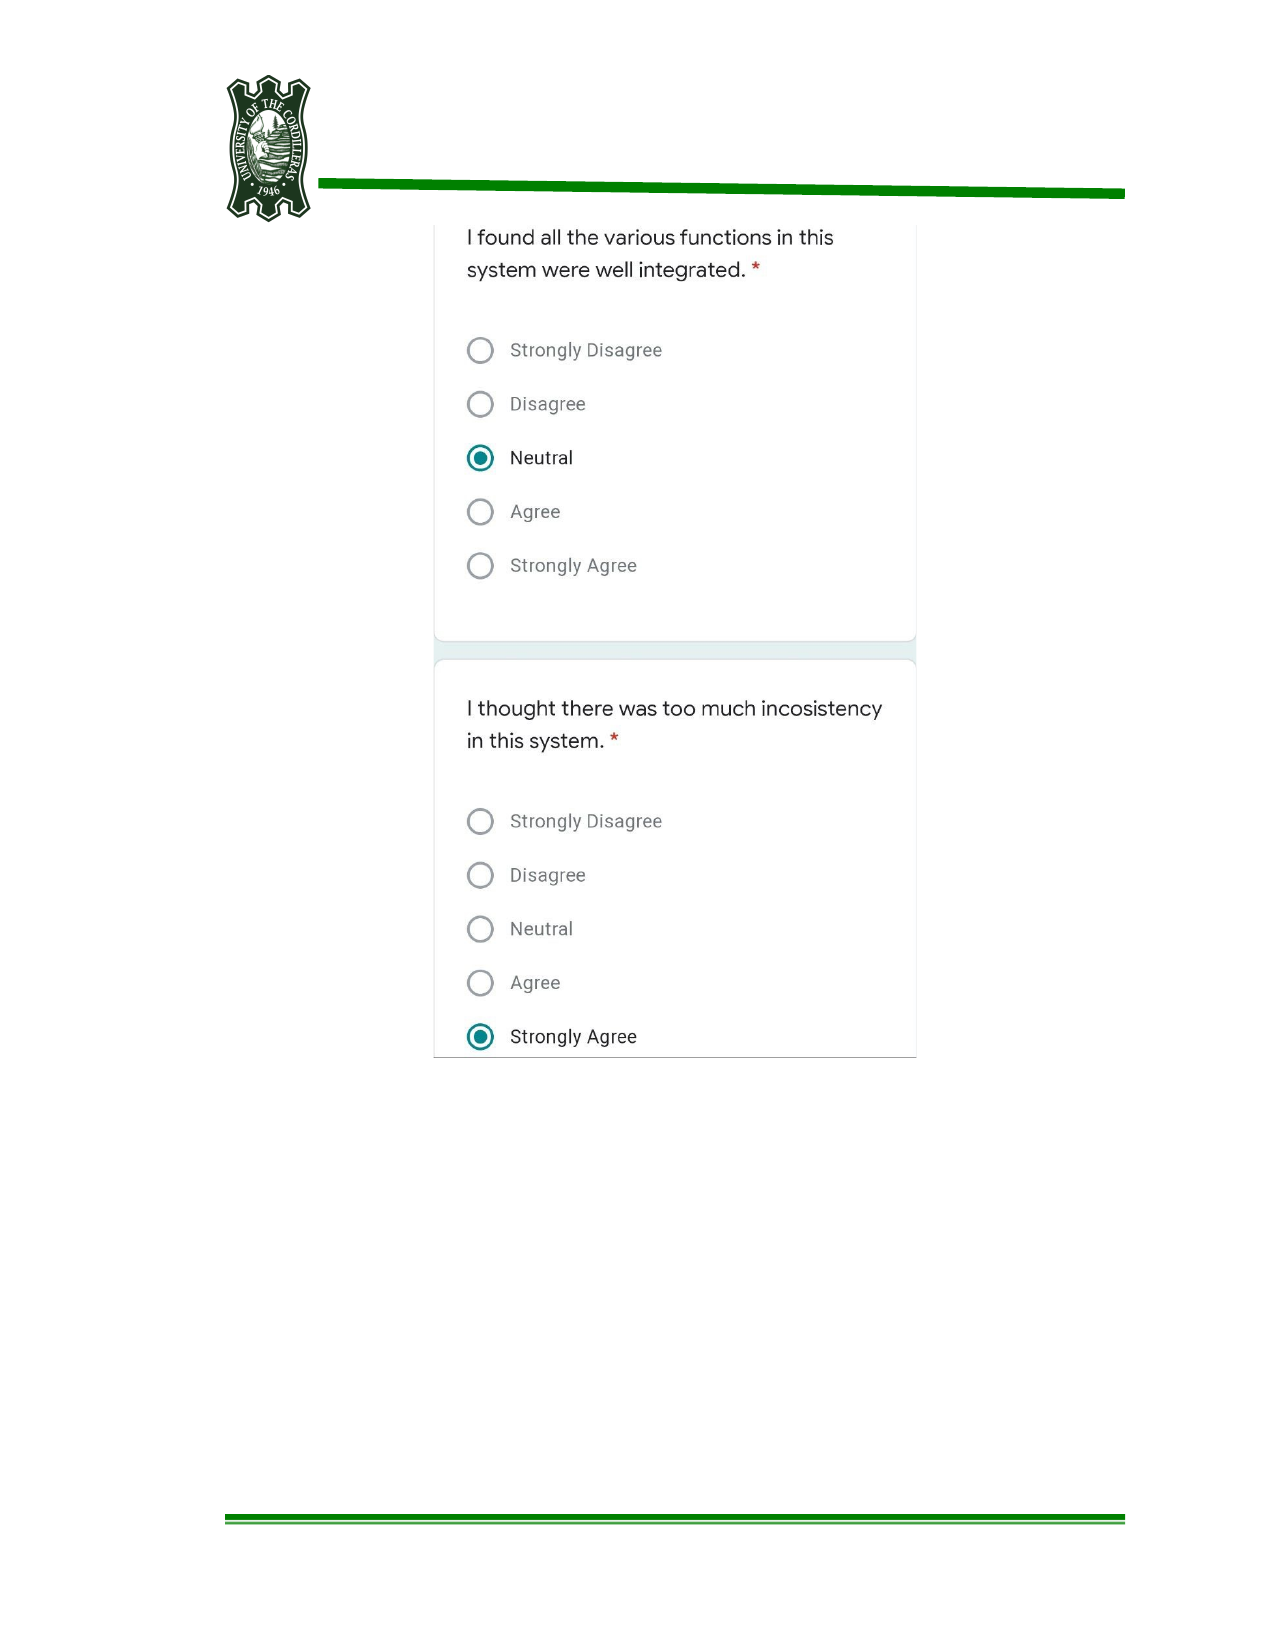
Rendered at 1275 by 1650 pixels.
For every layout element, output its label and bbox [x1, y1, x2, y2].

picture [225, 75, 312, 225]
picture [433, 225, 917, 1058]
picture [225, 1514, 1125, 1525]
